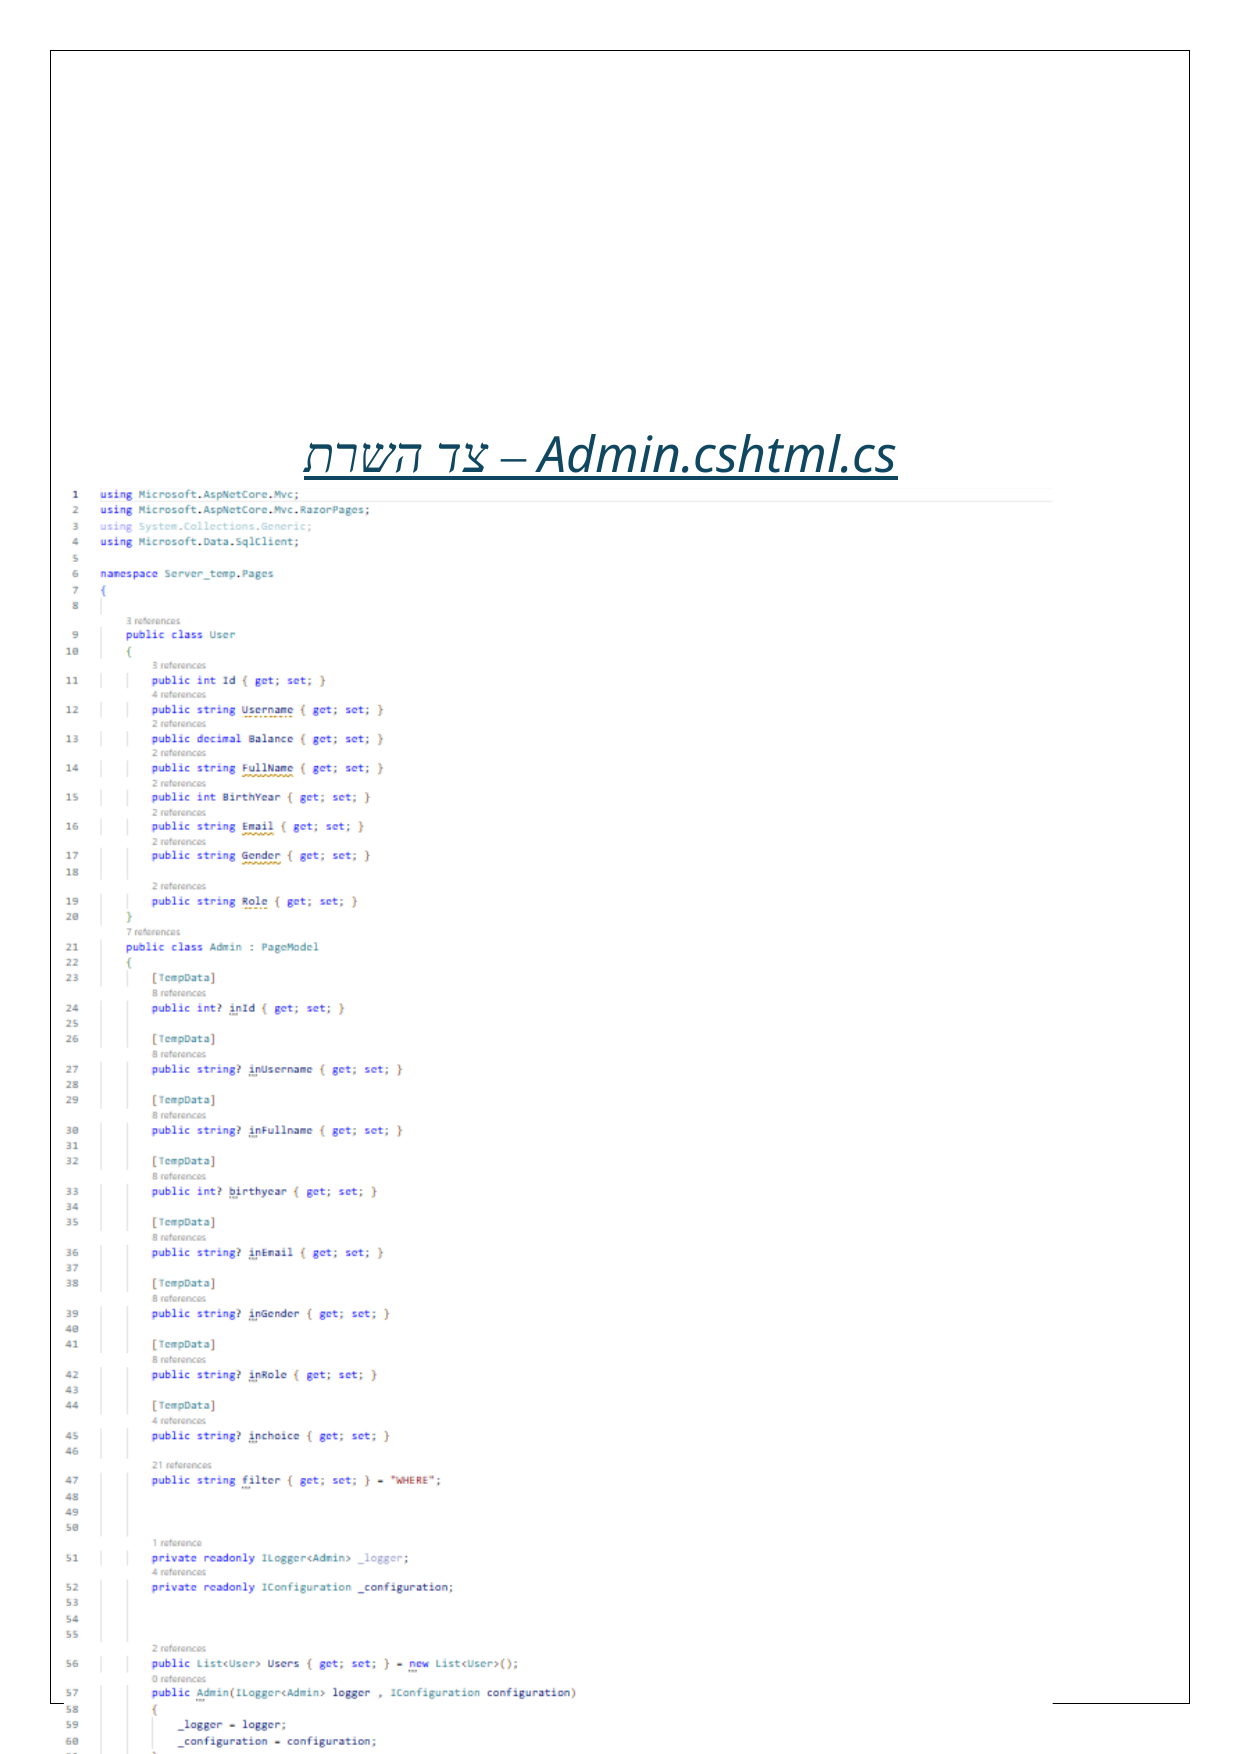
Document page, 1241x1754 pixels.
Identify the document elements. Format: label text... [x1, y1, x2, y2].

text Admin.cshtml.cs – צד השרת [187, 419, 1015, 487]
picture [63, 488, 1053, 1754]
